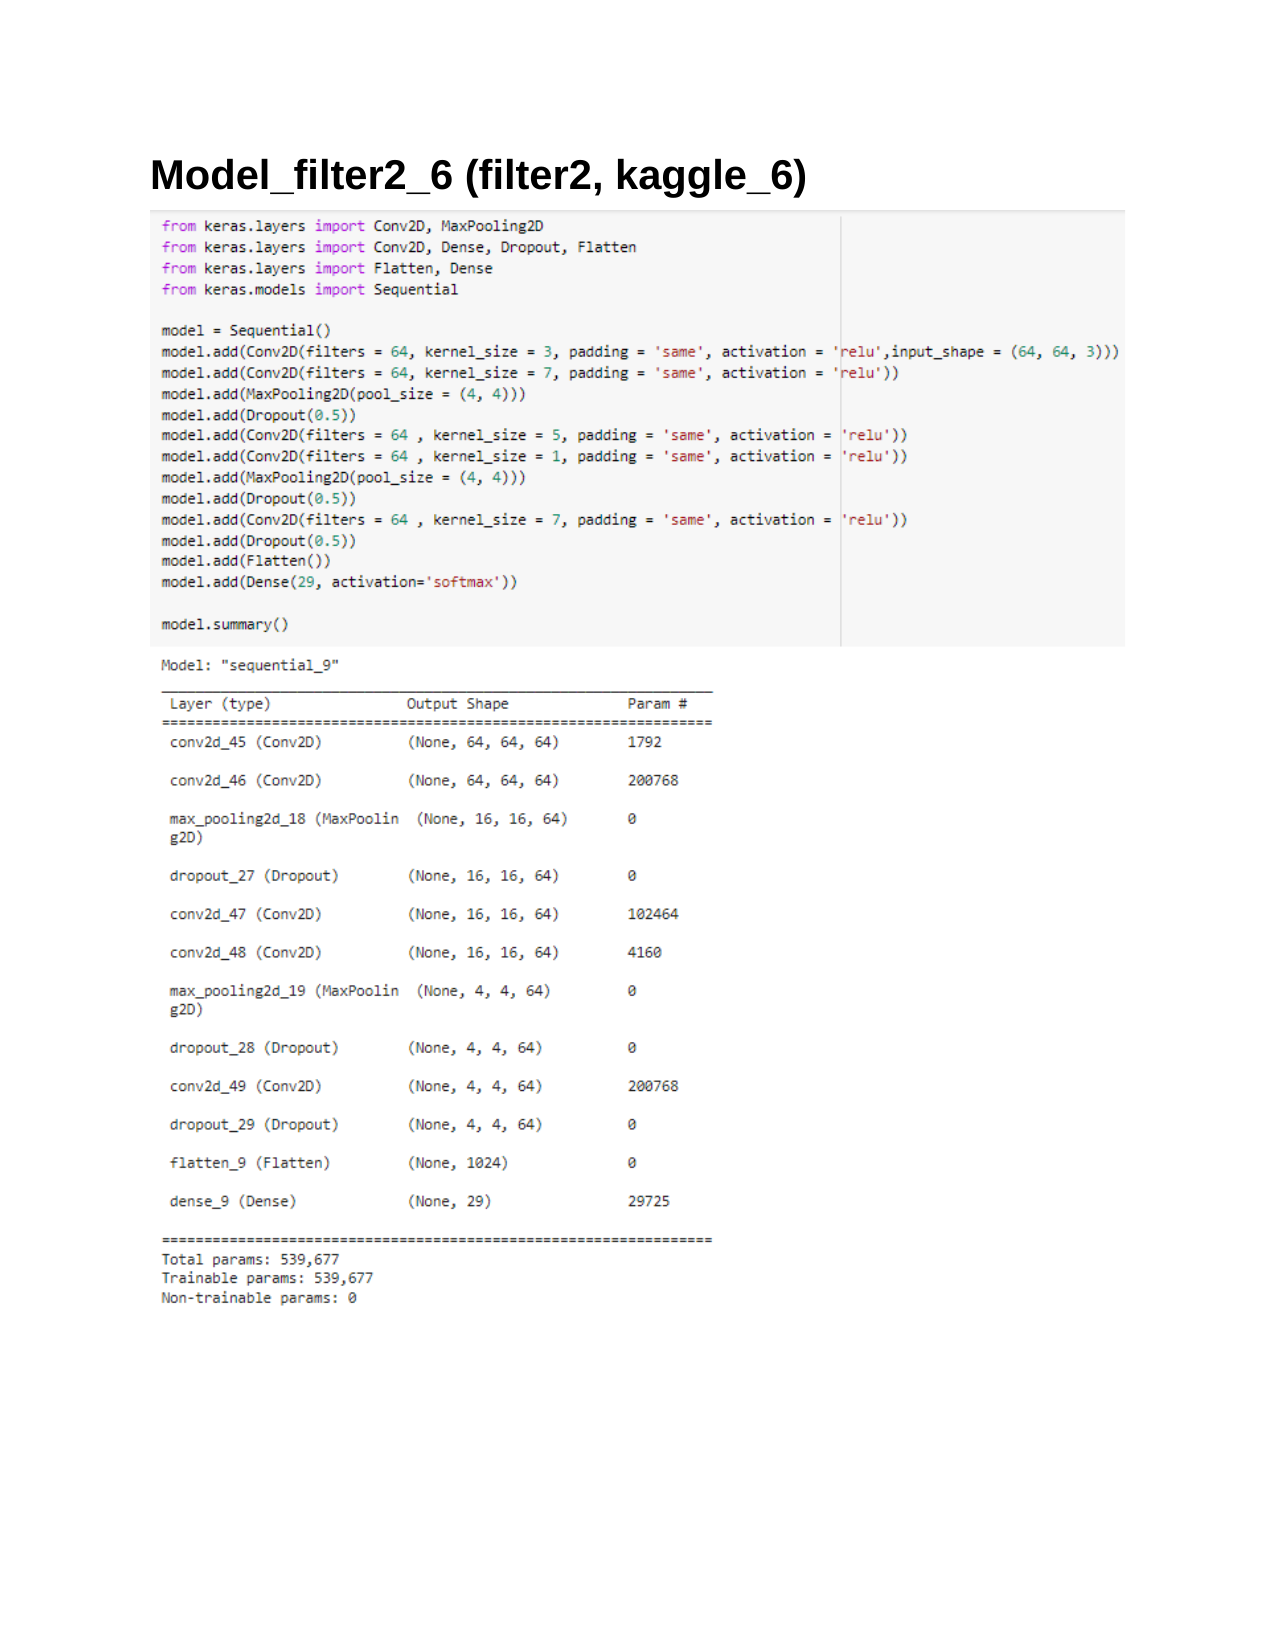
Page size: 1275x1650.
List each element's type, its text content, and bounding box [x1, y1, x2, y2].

picture [150, 210, 1125, 1311]
subtitle Model_filter2_6 (filter2, kaggle_6) [150, 150, 1125, 198]
